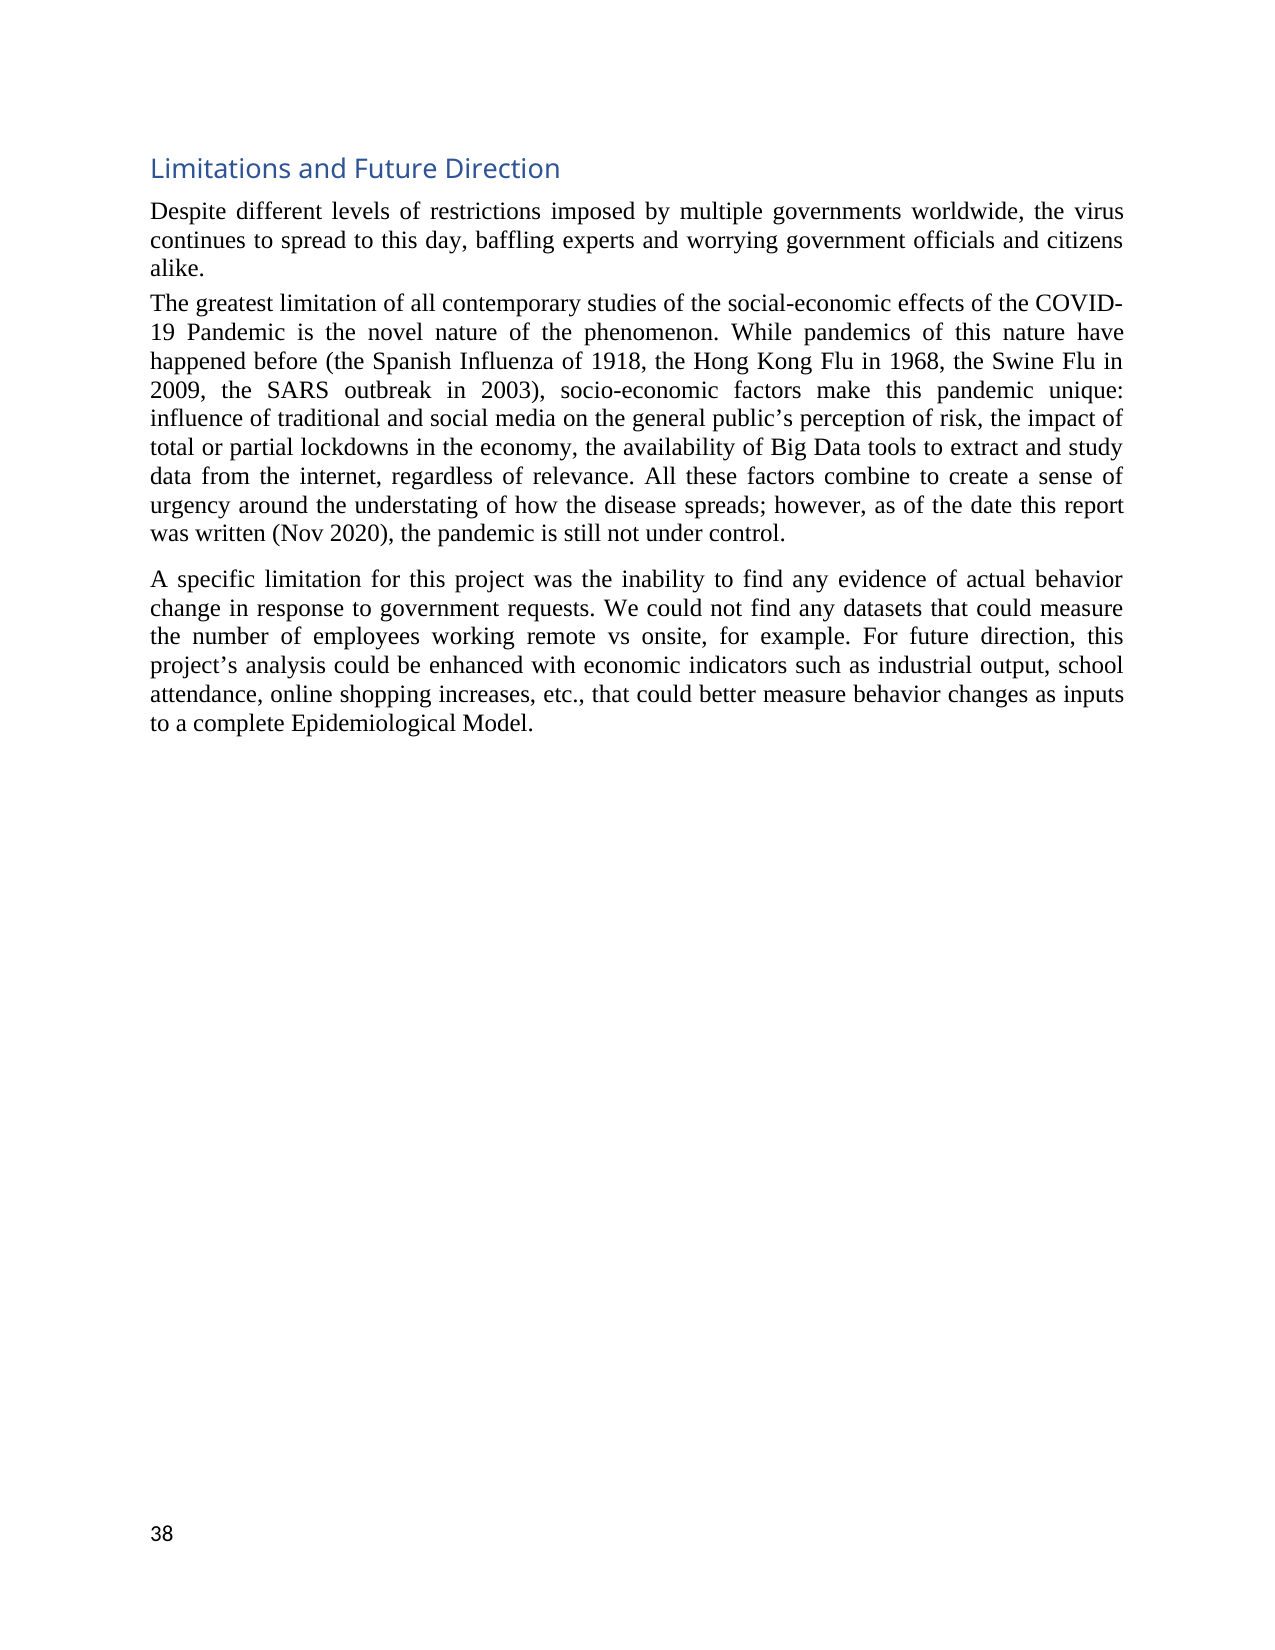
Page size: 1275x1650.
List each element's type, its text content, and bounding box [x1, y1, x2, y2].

text The greatest limitation of all contemporary studies of the social-economic effects of the COVID-19 Pandemic is the novel nature of the phenomenon. While pandemics of this nature have happened before (the Spanish Influenza of 1918, the Hong Kong Flu in 1968, the Swine Flu in 2009, the SARS outbreak in 2003), socio-economic factors make this pandemic unique: influence of traditional and social media on the general public’s perception of risk, the impact of total or partial lockdowns in the economy, the availability of Big Data tools to extract and study data from the internet, regardless of relevance. All these factors combine to create a sense of urgency around the understating of how the disease spreads; however, as of the date this report was written (Nov 2020), the pandemic is still not under control. [150, 288, 1125, 547]
subtitle Limitations and Future Direction [150, 150, 1125, 187]
text Despite different levels of restrictions imposed by multiple governments worldwide, the virus continues to spread to this day, baffling experts and worrying government officials and citizens alike. [150, 196, 1125, 282]
text A specific limitation for this project was the inability to find any evidence of actual behavior change in response to government requests. We could not find any datasets that could measure the number of employees working remote vs onsite, for example. For future direction, this project’s analysis could be enhanced with economic indicators such as industrial output, school attendance, online shopping increases, etc., that could better measure behavior changes as inputs to a complete Epidemiological Model. [150, 564, 1125, 736]
